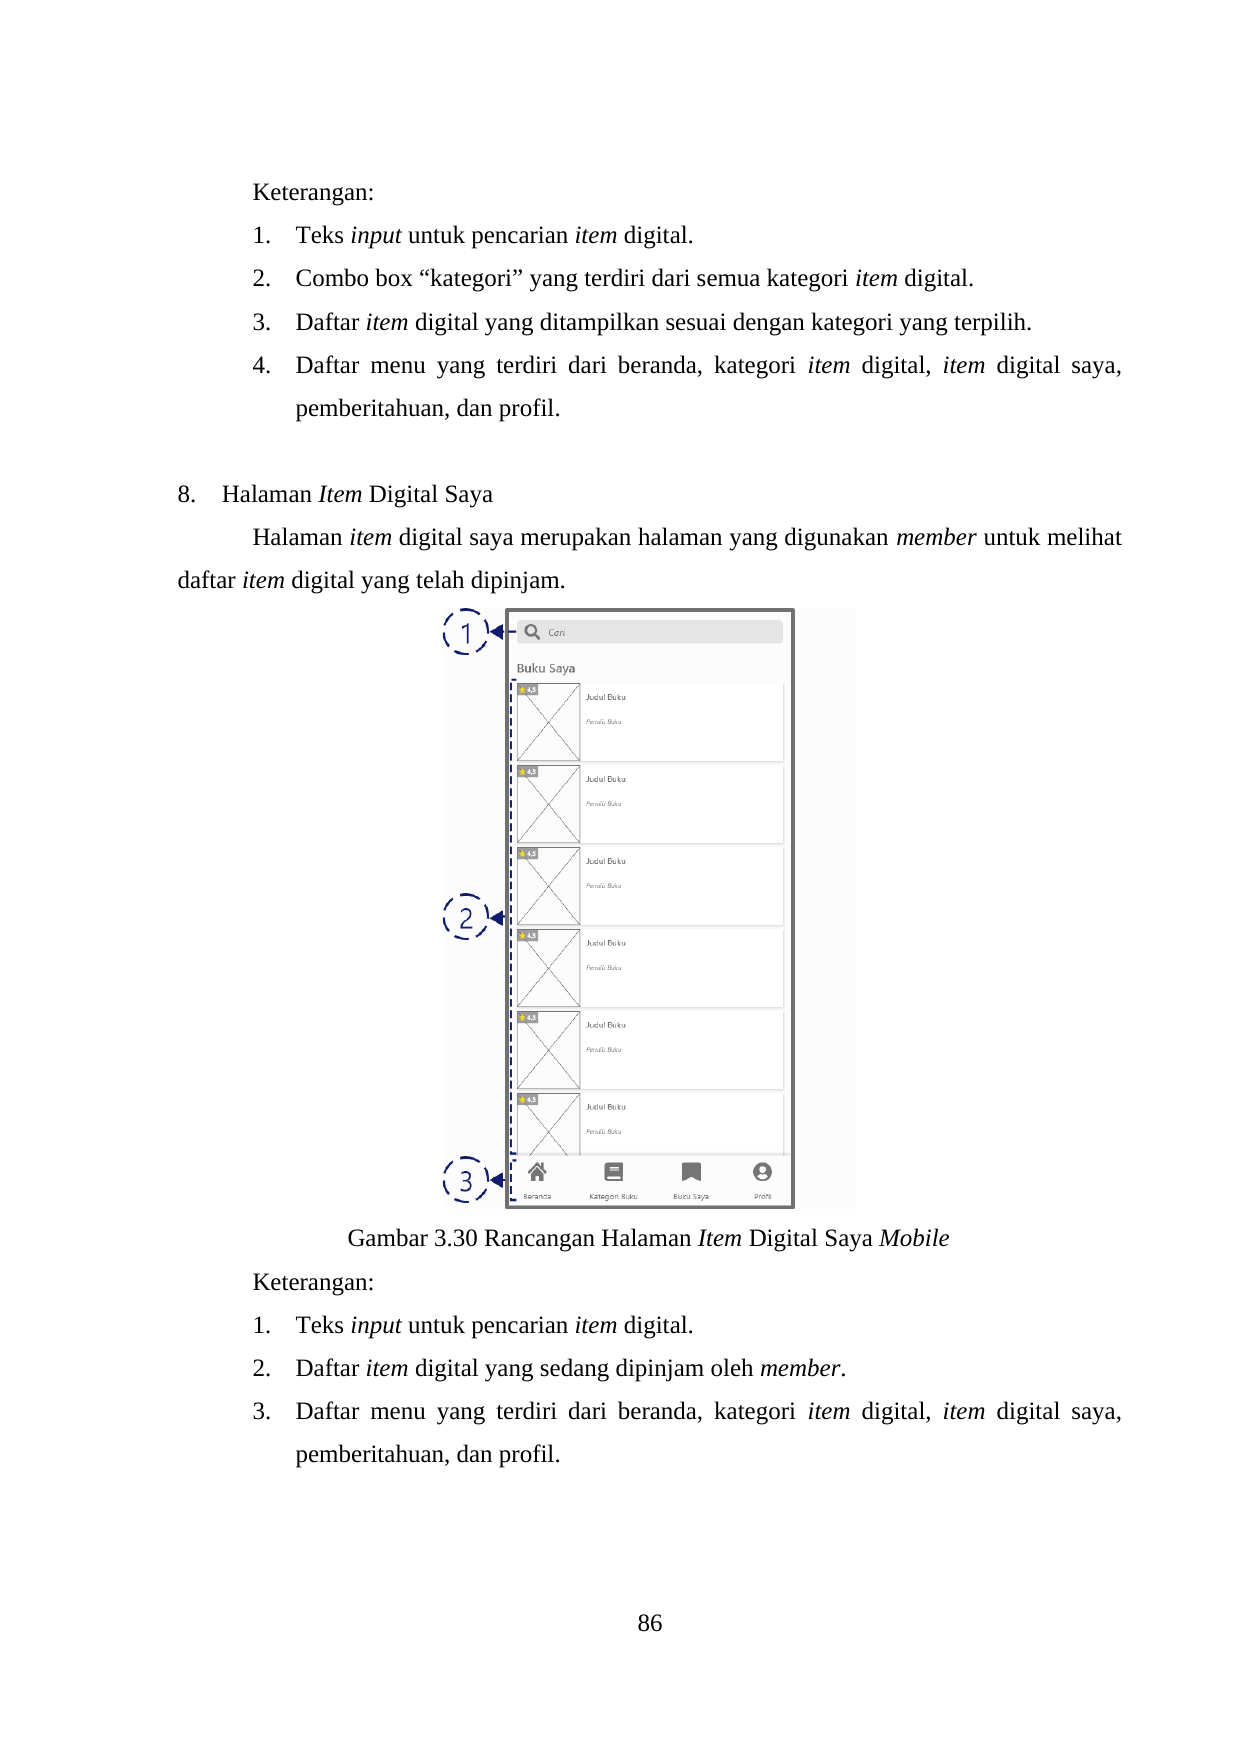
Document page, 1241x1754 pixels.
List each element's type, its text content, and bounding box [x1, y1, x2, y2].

list Halaman Item Digital Saya [177, 479, 1122, 508]
text Keterangan: [177, 1267, 1122, 1295]
text Keterangan: [177, 177, 1122, 206]
text Halaman item digital saya merupakan halaman yang digunakan member untuk melihat daftar item digital yang telah dipinjam. [177, 522, 1122, 594]
list Daftar menu yang terdiri dari beranda, kategori item digital, item digital saya, pemberitahuan, dan profil. [252, 1396, 1122, 1468]
list Teks input untuk pencarian item digital. [252, 1310, 1122, 1338]
list Daftar item digital yang ditampilkan sesuai dengan kategori yang terpilih. [252, 307, 1122, 335]
list Combo box “kategori” yang terdiri dari semua kategori item digital. [252, 263, 1122, 292]
list Daftar item digital yang sedang dipinjam oleh member. [252, 1353, 1122, 1382]
list Teks input untuk pencarian item digital. [252, 220, 1122, 249]
picture [442, 608, 857, 1209]
list Daftar menu yang terdiri dari beranda, kategori item digital, item digital saya, pemberitahuan, dan profil. [252, 350, 1122, 422]
